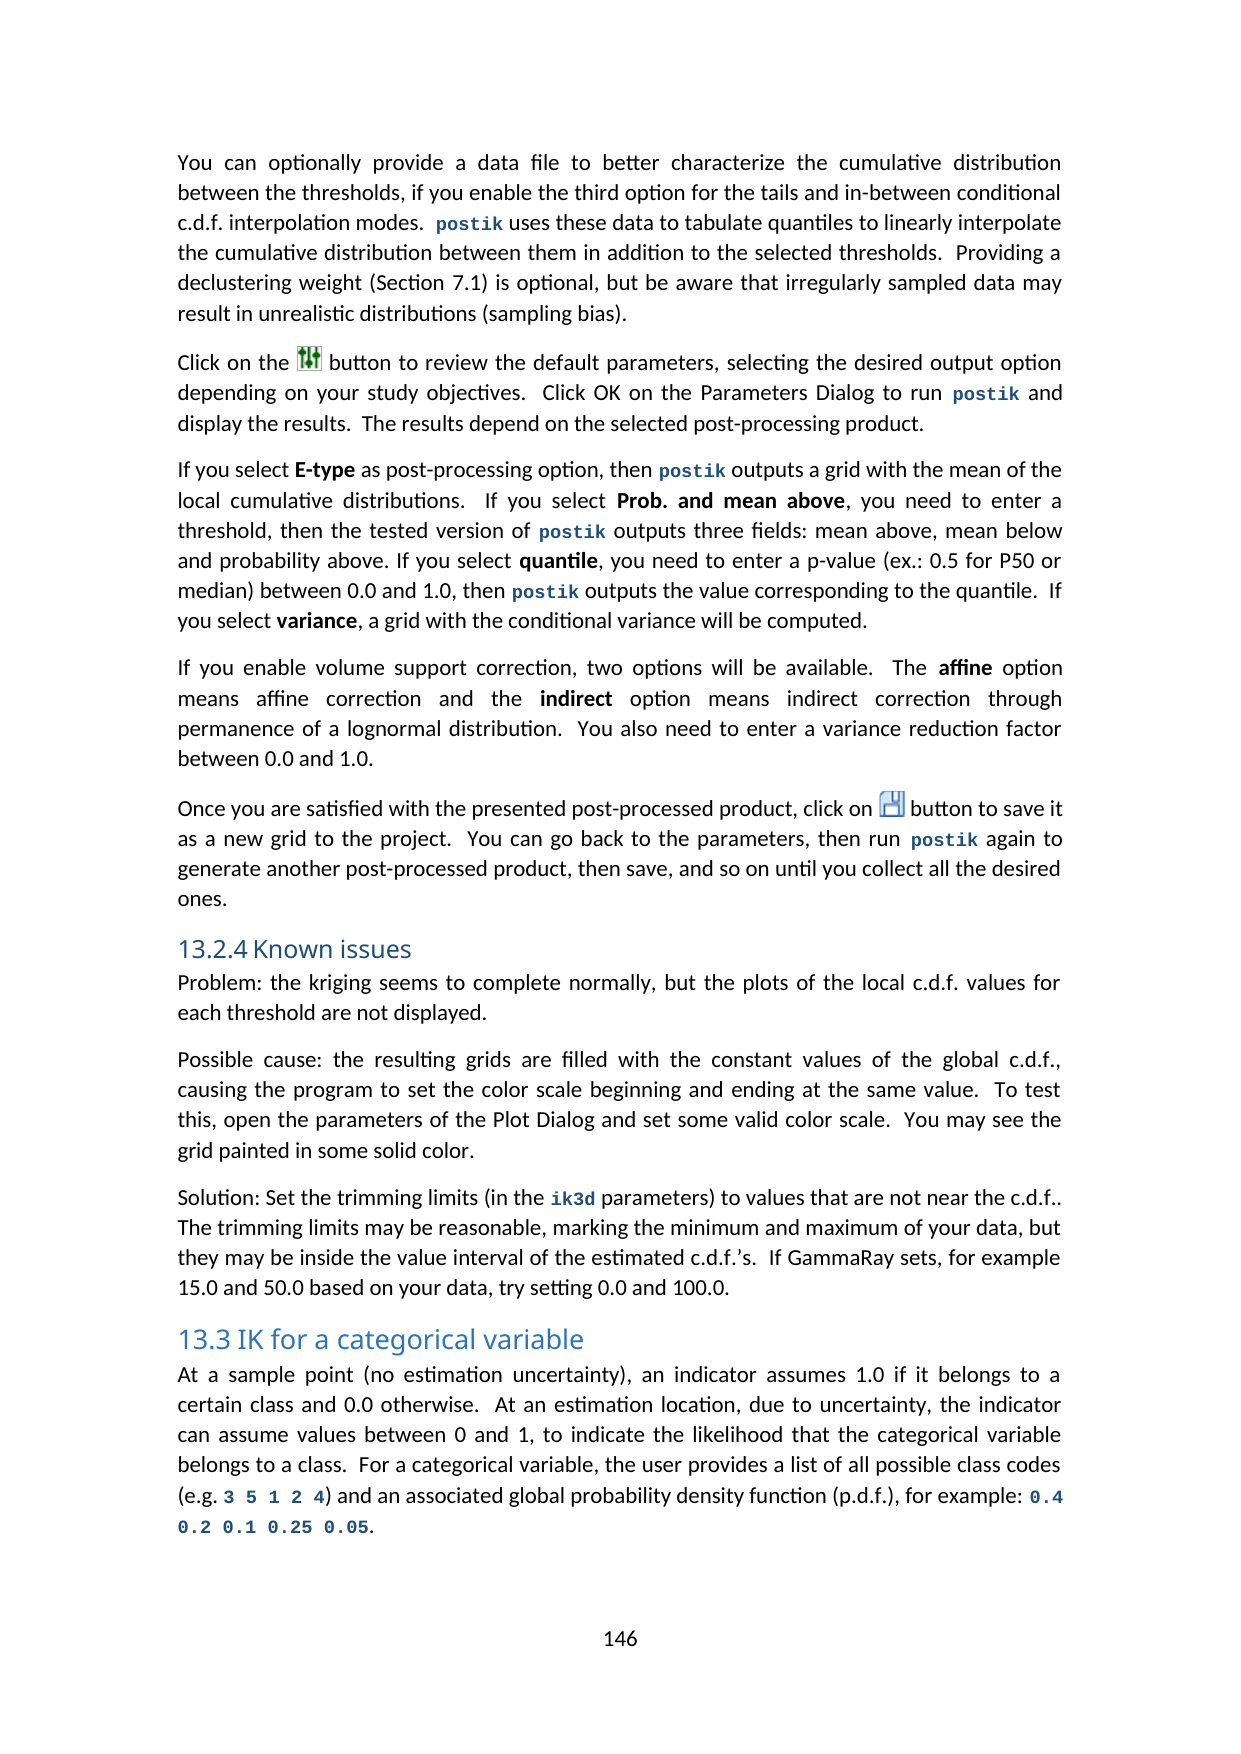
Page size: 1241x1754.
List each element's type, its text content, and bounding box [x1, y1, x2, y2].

text If you enable volume support correction, two options will be available. The affine option means affine correction and the indirect option means indirect correction through permanence of a lognormal distribution. You also need to enter a variance reduction factor between 0.0 and 1.0. [177, 653, 1063, 772]
text Once you are satisfied with the presented post-processed product, click on button to save it as a new grid to the project. You can go back to the parameters, then run postik again to generate another post-processed product, then save, and so on until you collect all the desired ones. [177, 791, 1063, 912]
picture [879, 791, 905, 817]
text Problem: the kriging seems to complete normally, but the plots of the local c.d.f. values for each threshold are not displayed. [177, 968, 1063, 1026]
text You can optionally provide a data file to better characterize the cumulative distribution between the thresholds, if you enable the third option for the tails and in-between conditional c.d.f. interpolation modes. postik uses these data to tabulate quantiles to linearly interpolate the cumulative distribution between them in addition to the selected thresholds. Providing a declustering weight (Section 7.1) is optional, but be aware that irregularly sampled data may result in unrealistic distributions (sampling bias). [177, 148, 1063, 327]
picture [298, 347, 321, 370]
subtitle IK for a categorical variable [177, 1320, 1063, 1357]
text Possible cause: the resulting grids are filled with the constant values of the global c.d.f., causing the program to set the color scale beginning and ending at the same value. To test this, open the parameters of the Plot Dialog and set some valid color scale. You may see the grid painted in some solid color. [177, 1045, 1063, 1164]
text At a sample point (no estimation uncertainty), an indicator assumes 1.0 if it belongs to a certain class and 0.0 otherwise. At an estimation location, due to uncertainty, the indicator can assume values between 0 and 1, to indicate the likelihood that the categorical variable belongs to a class. For a categorical variable, the user provides a list of all possible class codes (e.g. 3 5 1 2 4) and an associated global probability density function (p.d.f.), for example: 0.4 0.2 0.1 0.25 0.05. [177, 1360, 1063, 1539]
subtitle Known issues [177, 931, 1063, 965]
text If you select E-type as post-processing option, then postik outputs a grid with the mean of the local cumulative distributions. If you select Prob. and mean above, you need to enter a threshold, then the tested version of postik outputs three fields: mean above, mean below and probability above. If you select quantile, you need to enter a p-value (ex.: 0.5 for P50 or median) between 0.0 and 1.0, then postik outputs the value corresponding to the quantile. If you select variance, a grid with the conditional variance will be computed. [177, 456, 1063, 634]
text Click on the button to review the default parameters, selecting the desired output option depending on your study objectives. Click OK on the Parameters Dialog to run postik and display the results. The results depend on the selected post-processing product. [177, 346, 1063, 437]
text Solution: Set the trimming limits (in the ik3d parameters) to values that are not near the c.d.f.. The trimming limits may be reasonable, marking the minimum and maximum of your data, but they may be inside the value interval of the estimated c.d.f.’s. If GammaRay sets, for example 15.0 and 50.0 based on your data, try setting 0.0 and 100.0. [177, 1183, 1063, 1301]
